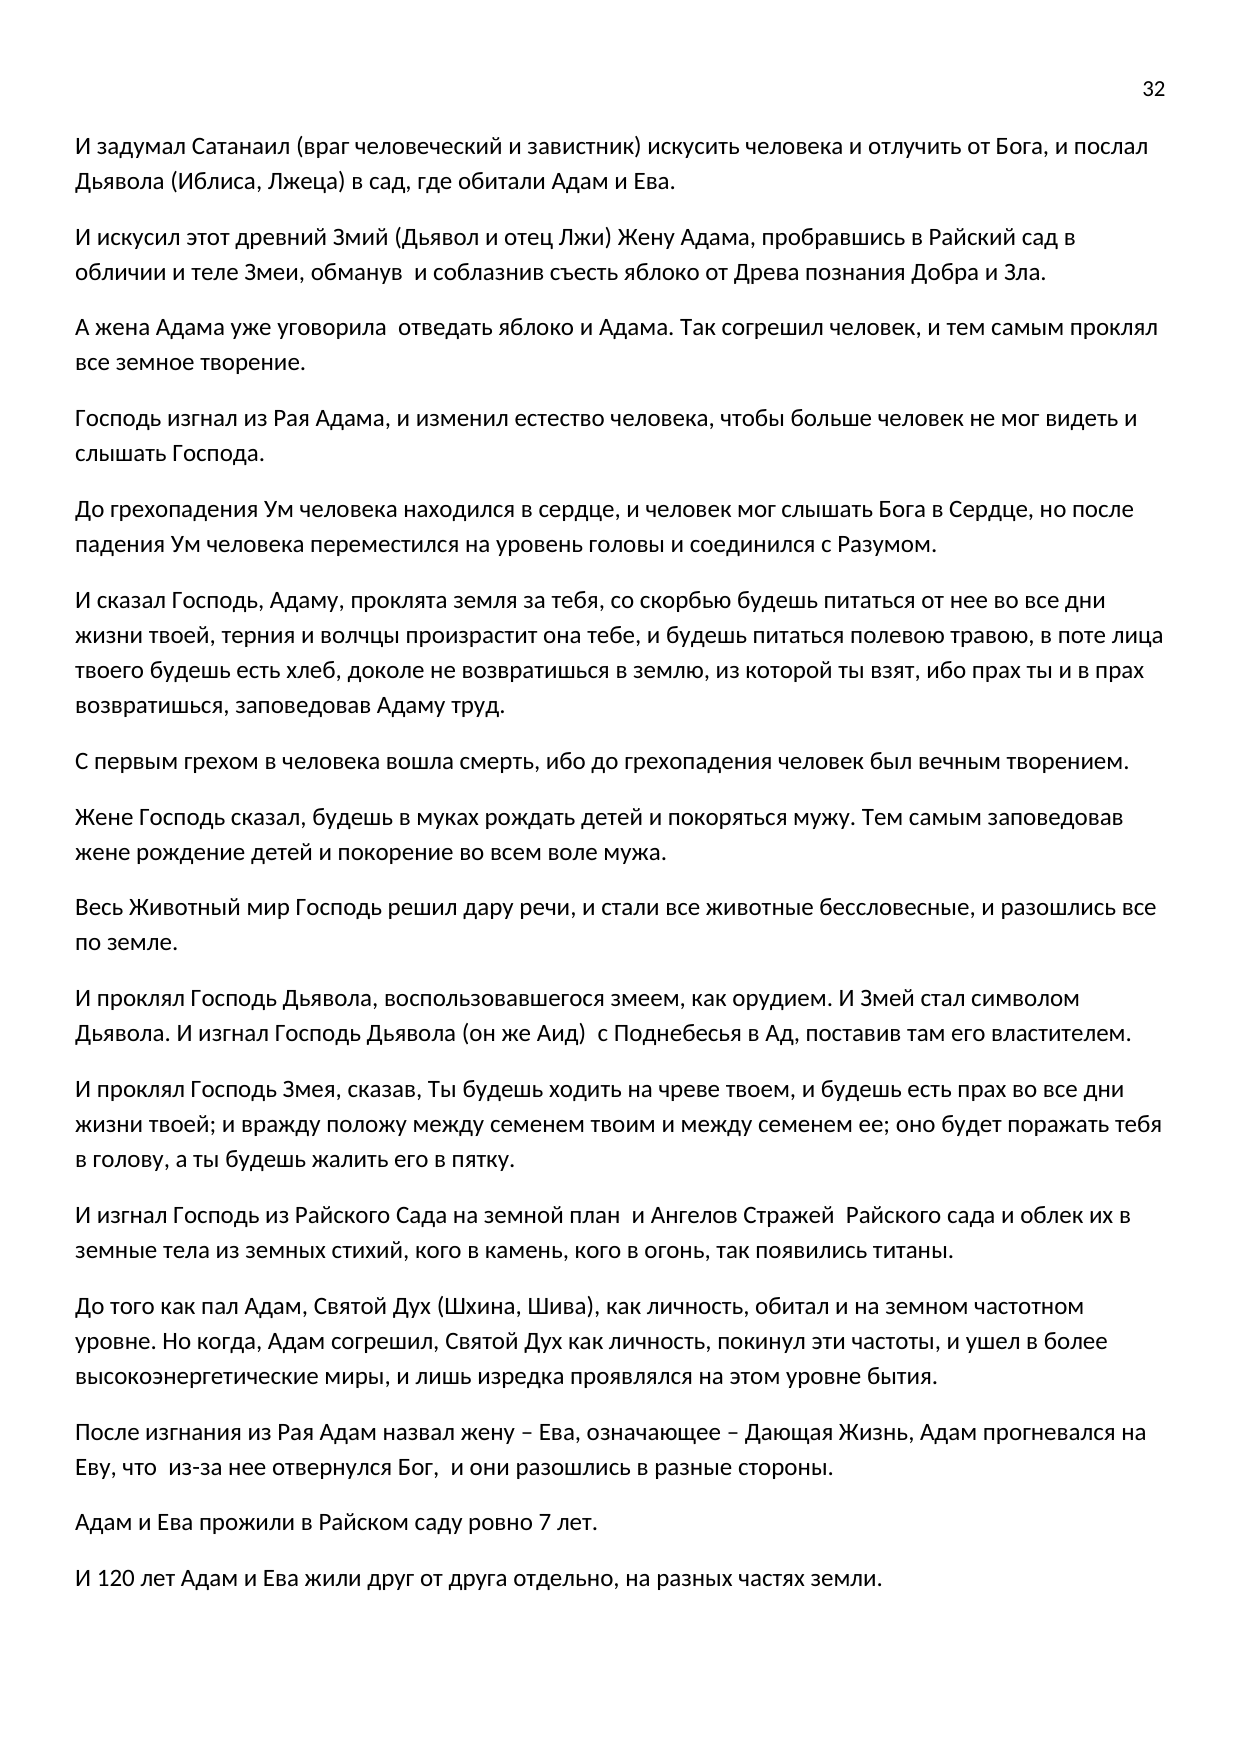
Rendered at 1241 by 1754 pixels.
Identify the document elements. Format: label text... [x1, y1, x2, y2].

text И проклял Господь Дьявола, воспользовавшегося змеем, как орудием. И Змей стал символом Дьявола. И изгнал Господь Дьявола (он же Аид) с Поднебесья в Ад, поставив там его властителем. [75, 982, 1165, 1048]
text Весь Животный мир Господь решил дару речи, и стали все животные бессловесные, и разошлись все по земле. [75, 891, 1165, 957]
text И 120 лет Адам и Ева жили друг от друга отдельно, на разных частях земли. [75, 1562, 1165, 1593]
text И проклял Господь Змея, сказав, Ты будешь ходить на чреве твоем, и будешь есть прах во все дни жизни твоей; и вражду положу между семенем твоим и между семенем ее; оно будет поражать тебя в голову, а ты будешь жалить его в пятку. [75, 1073, 1165, 1174]
text Жене Господь сказал, будешь в муках рождать детей и покоряться мужу. Тем самым заповедовав жене рождение детей и покорение во всем воле мужа. [75, 801, 1165, 866]
text И искусил этот древний Змий (Дьявол и отец Лжи) Жену Адама, пробравшись в Райский сад в обличии и теле Змеи, обманув и соблазнив съесть яблоко от Древа познания Добра и Зла. [75, 221, 1165, 286]
text После изгнания из Рая Адам назвал жену – Ева, означающее – Дающая Жизнь, Адам прогневался на Еву, что из-за нее отвернулся Бог, и они разошлись в разные стороны. [75, 1416, 1165, 1481]
text До того как пал Адам, Святой Дух (Шхина, Шива), как личность, обитал и на земном частотном уровне. Но когда, Адам согрешил, Святой Дух как личность, покинул эти частоты, и ушел в более высокоэнергетические миры, и лишь изредка проявлялся на этом уровне бытия. [75, 1290, 1165, 1390]
text А жена Адама уже уговорила отведать яблоко и Адама. Так согрешил человек, и тем самым проклял все земное творение. [75, 311, 1165, 377]
text Господь изгнал из Рая Адама, и изменил естество человека, чтобы больше человек не мог видеть и слышать Господа. [75, 402, 1165, 468]
text И сказал Господь, Адаму, проклята земля за тебя, со скорбью будешь питаться от нее во все дни жизни твоей, терния и волчцы произрастит она тебе, и будешь питаться полевою травою, в поте лица твоего будешь есть хлеб, доколе не возвратишься в землю, из которой ты взят, ибо прах ты и в прах возвратишься, заповедовав Адаму труд. [75, 584, 1165, 719]
text И изгнал Господь из Райского Сада на земной план и Ангелов Стражей Райского сада и облек их в земные тела из земных стихий, кого в камень, кого в огонь, так появились титаны. [75, 1199, 1165, 1264]
text С первым грехом в человека вошла смерть, ибо до грехопадения человек был вечным творением. [75, 745, 1165, 775]
text Адам и Ева прожили в Райском саду ровно 7 лет. [75, 1506, 1165, 1537]
text До грехопадения Ум человека находился в сердце, и человек мог слышать Бога в Сердце, но после падения Ум человека переместился на уровень головы и соединился с Разумом. [75, 493, 1165, 559]
text И задумал Сатанаил (враг человеческий и завистник) искусить человека и отлучить от Бога, и послал Дьявола (Иблиса, Лжеца) в сад, где обитали Адам и Ева. [75, 130, 1165, 195]
